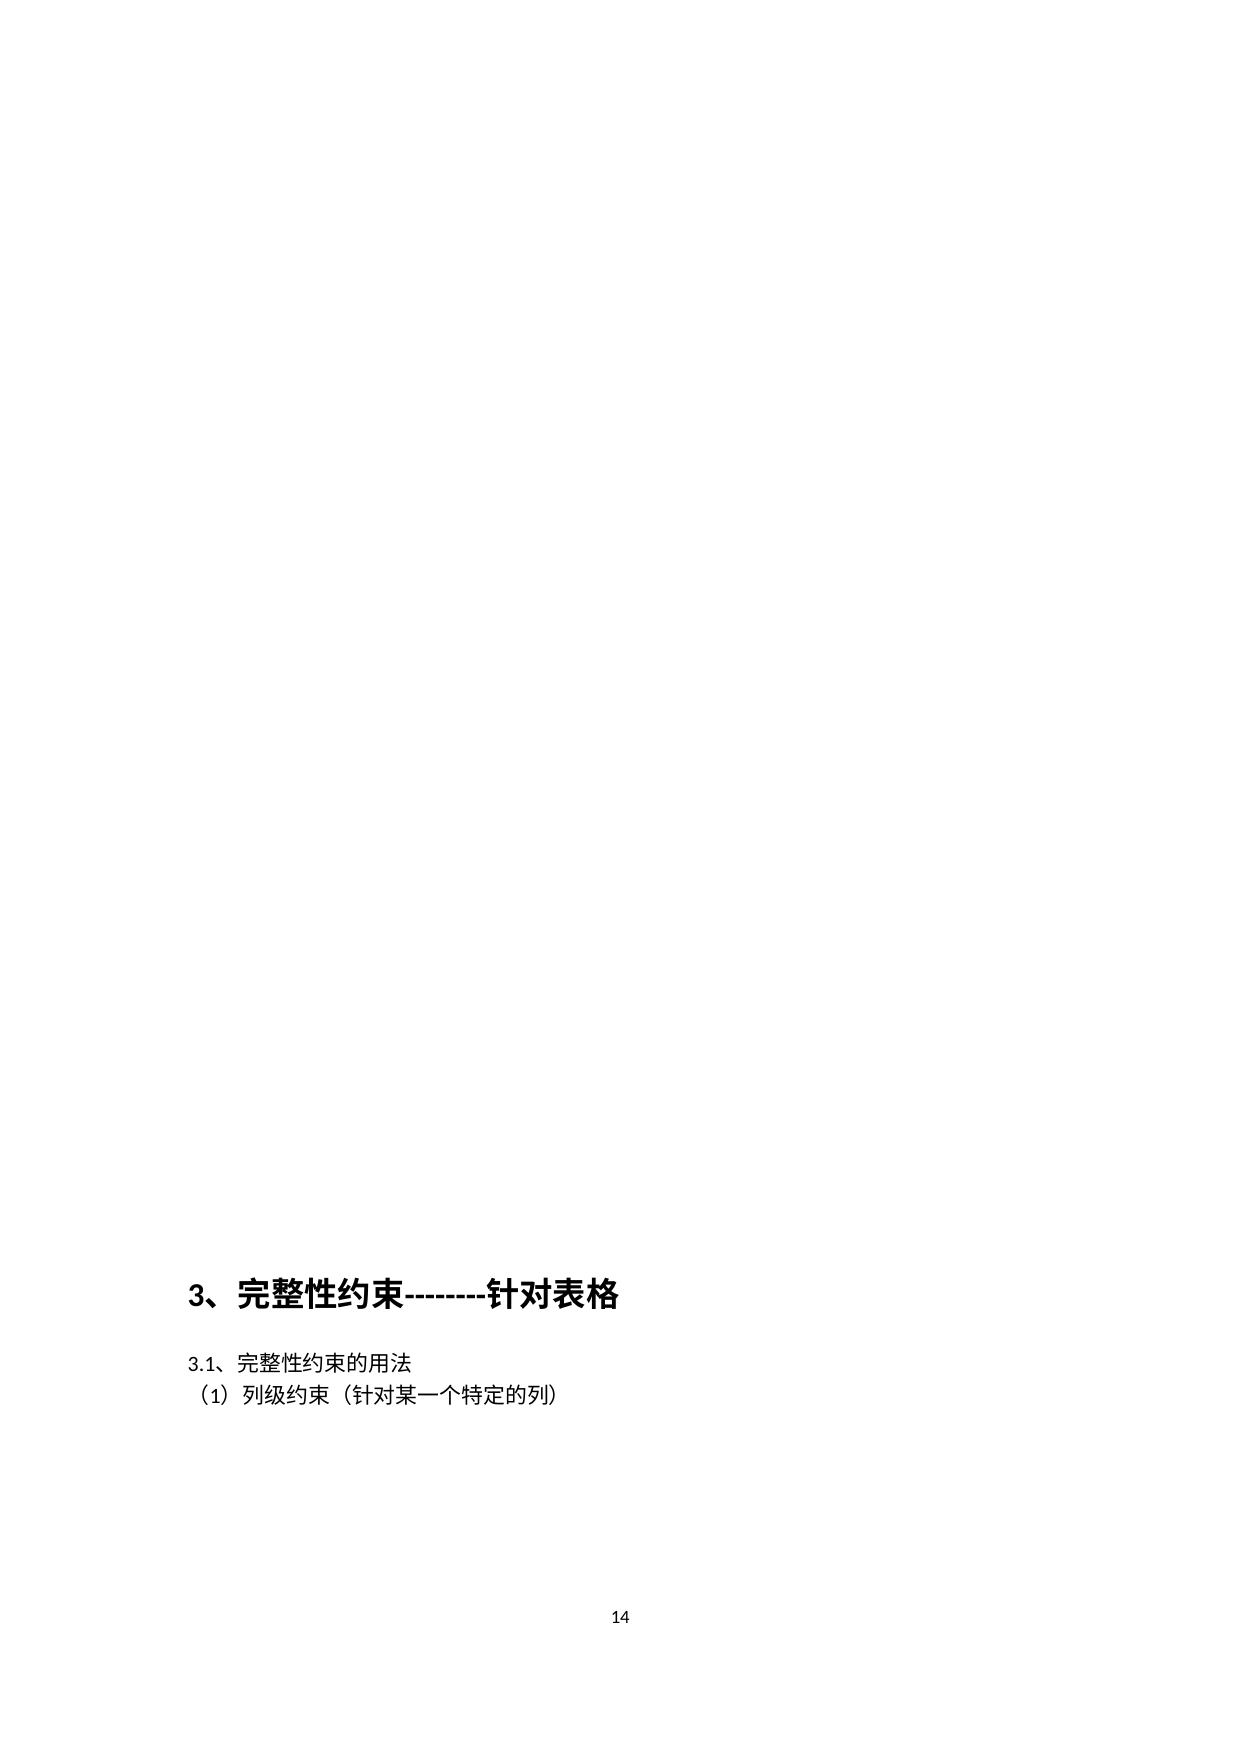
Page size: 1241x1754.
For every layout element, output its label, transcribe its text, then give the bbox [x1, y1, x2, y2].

text （1）列级约束（针对某一个特定的列） [187, 1378, 1053, 1410]
subtitle 3、完整性约束--------针对表格 [187, 1259, 1053, 1324]
text 3.1、完整性约束的用法 [187, 1345, 1053, 1378]
